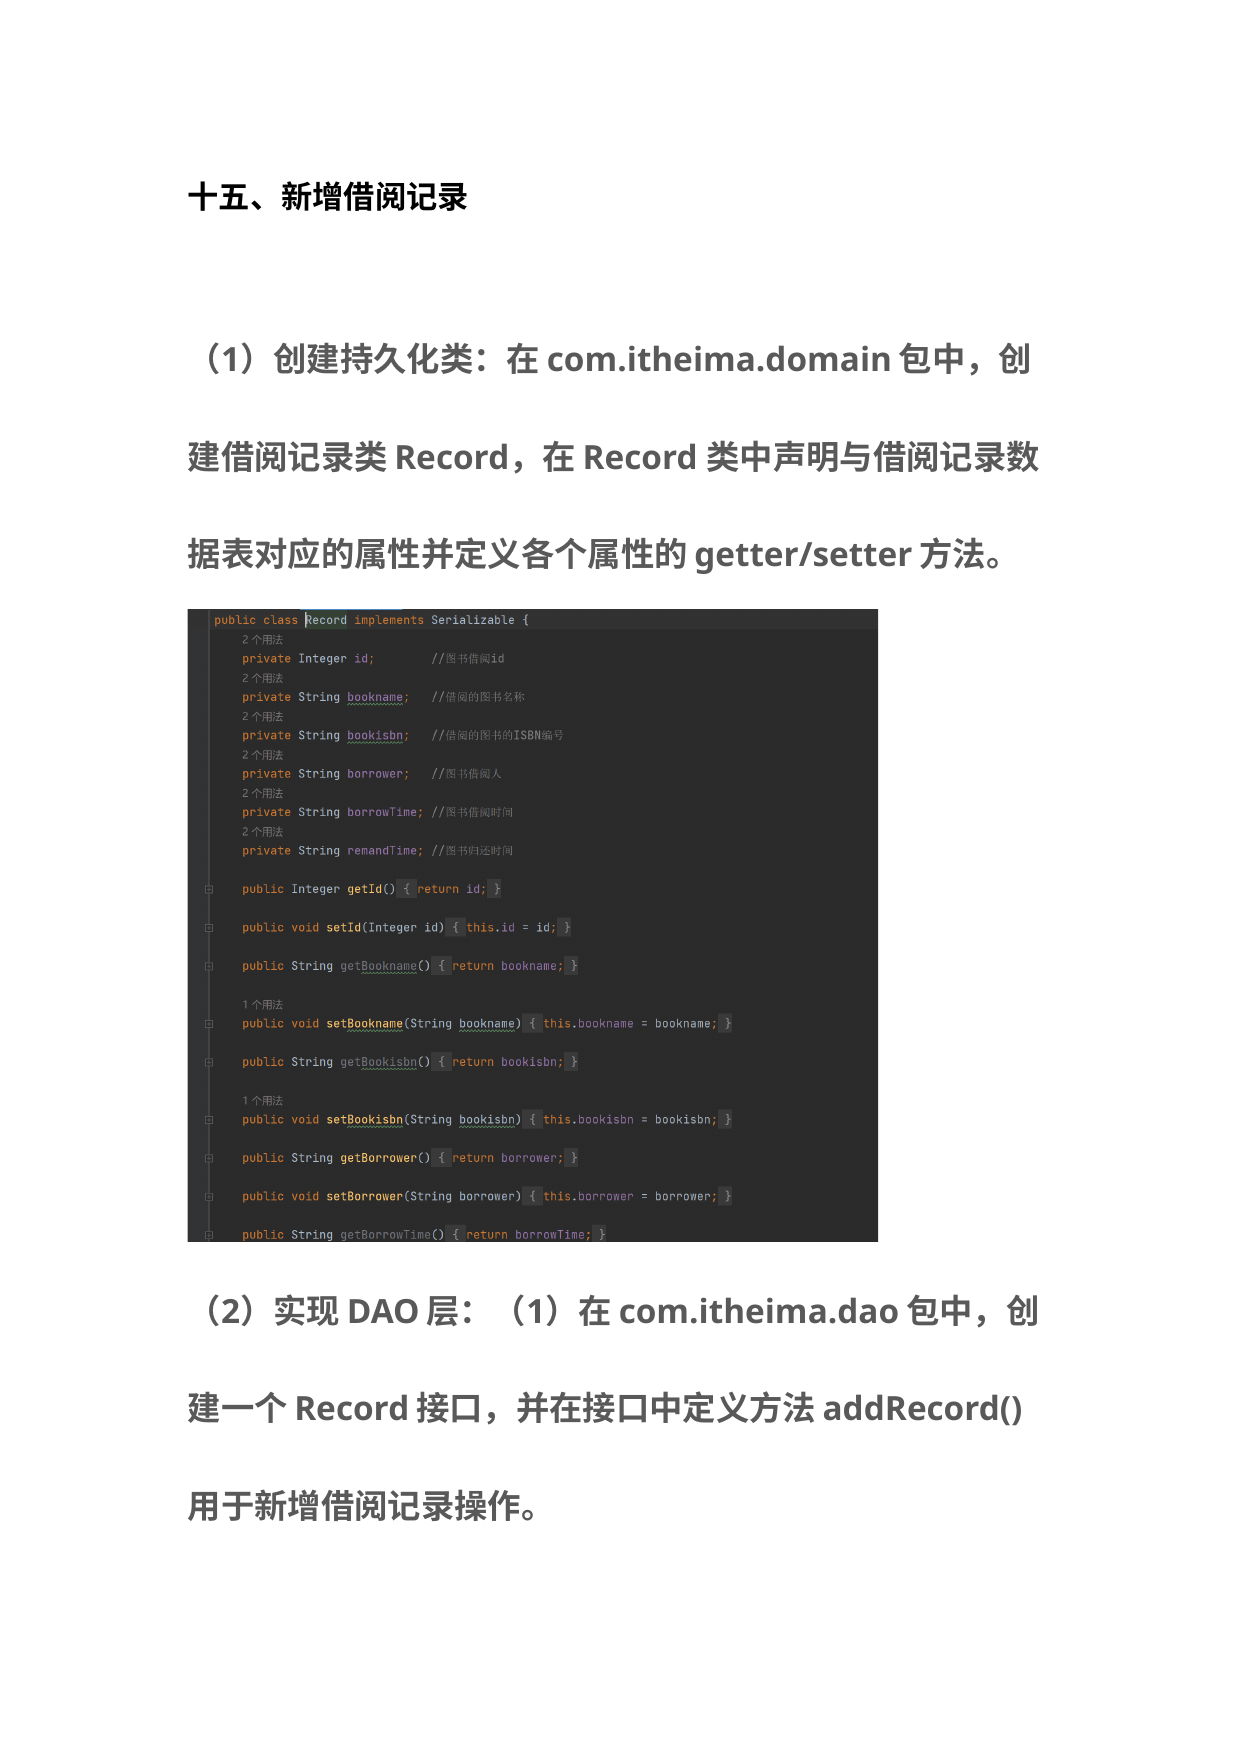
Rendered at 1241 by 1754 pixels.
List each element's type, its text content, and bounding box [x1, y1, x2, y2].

picture [187, 609, 879, 1242]
text （1）创建持久化类：在com.itheima.domain包中，创建借阅记录类Record，在Record 类中声明与借阅记录数据表对应的属性并定义各个属性的getter/setter方法。 [187, 325, 1053, 585]
text （2）实现DAO层：（1）在com.itheima.dao包中，创建一个Record接口，并在接口中定义方法addRecord()用于新增借阅记录操作。 [187, 1276, 1053, 1536]
subtitle 十五、新增借阅记录 [187, 162, 1053, 227]
